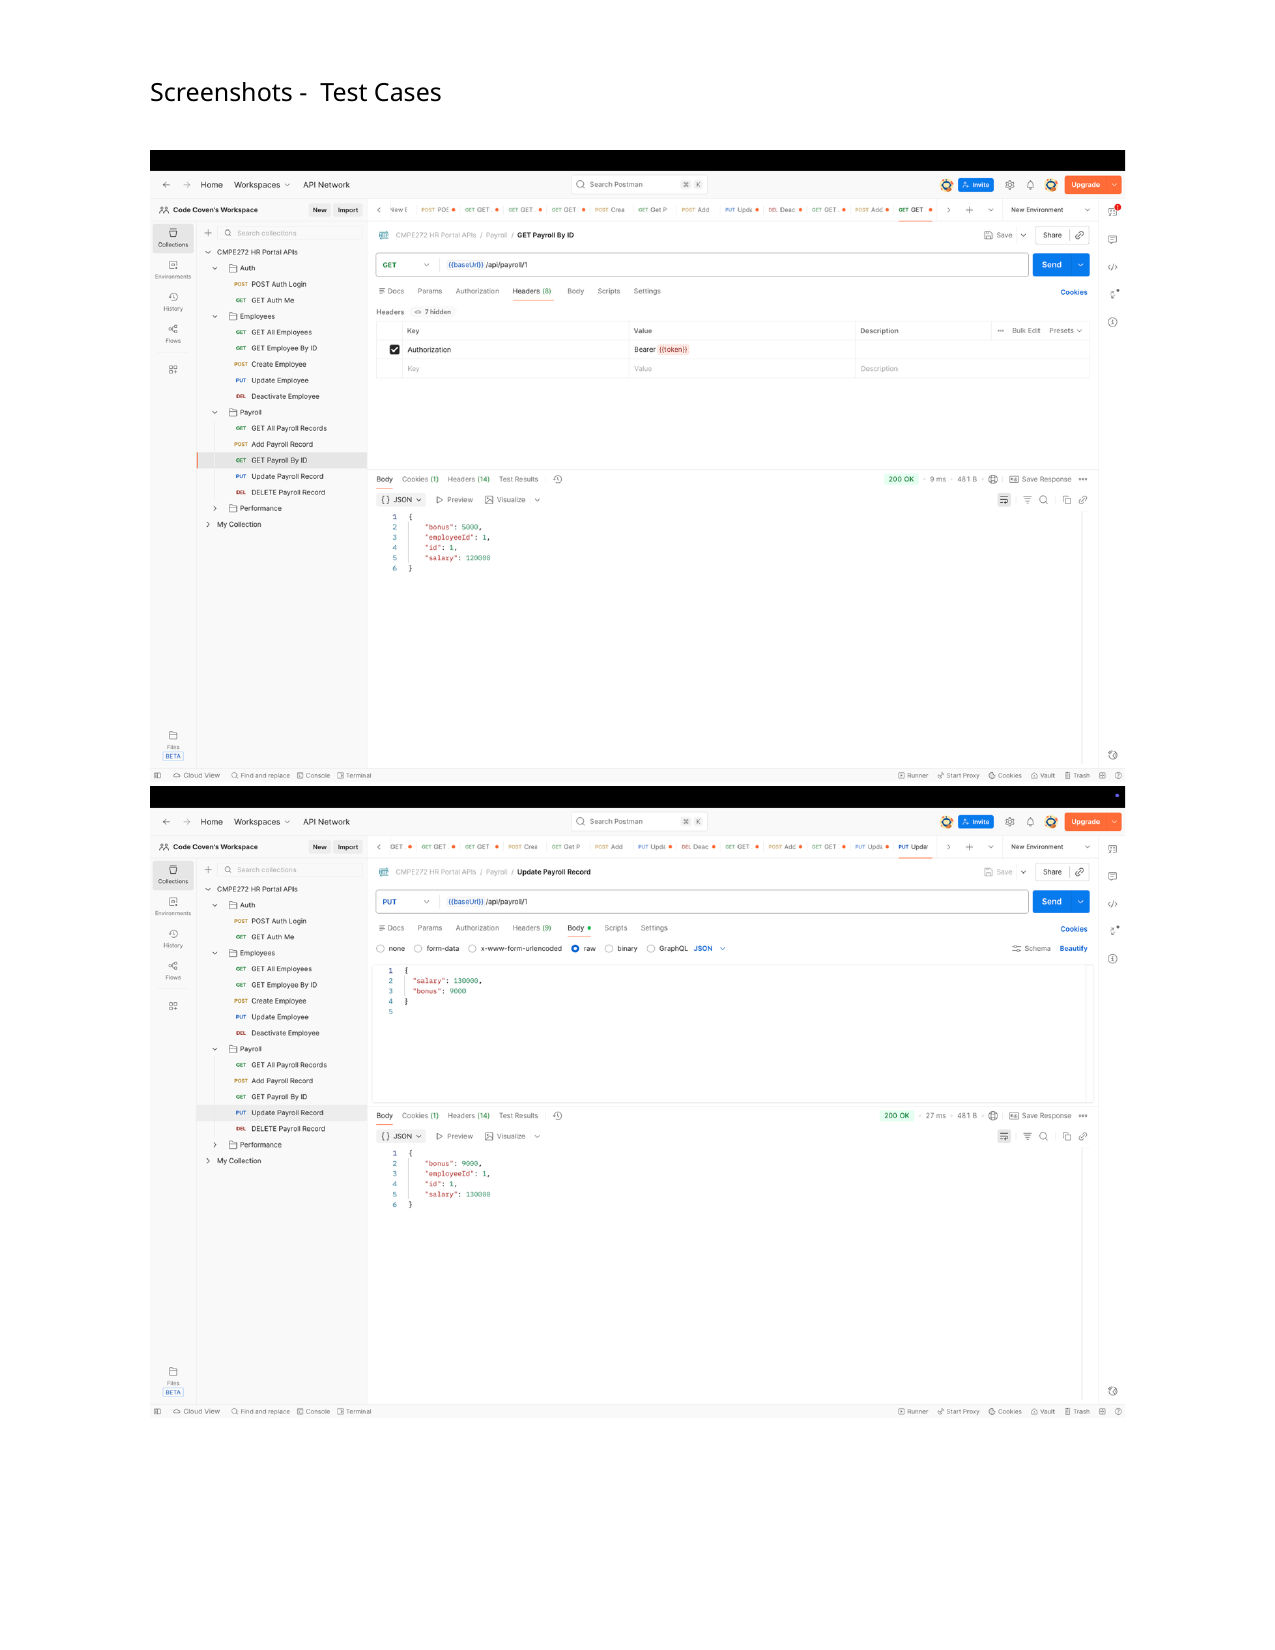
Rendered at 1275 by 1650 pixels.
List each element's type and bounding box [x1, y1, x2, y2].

picture [150, 150, 1125, 782]
picture [150, 786, 1125, 1418]
